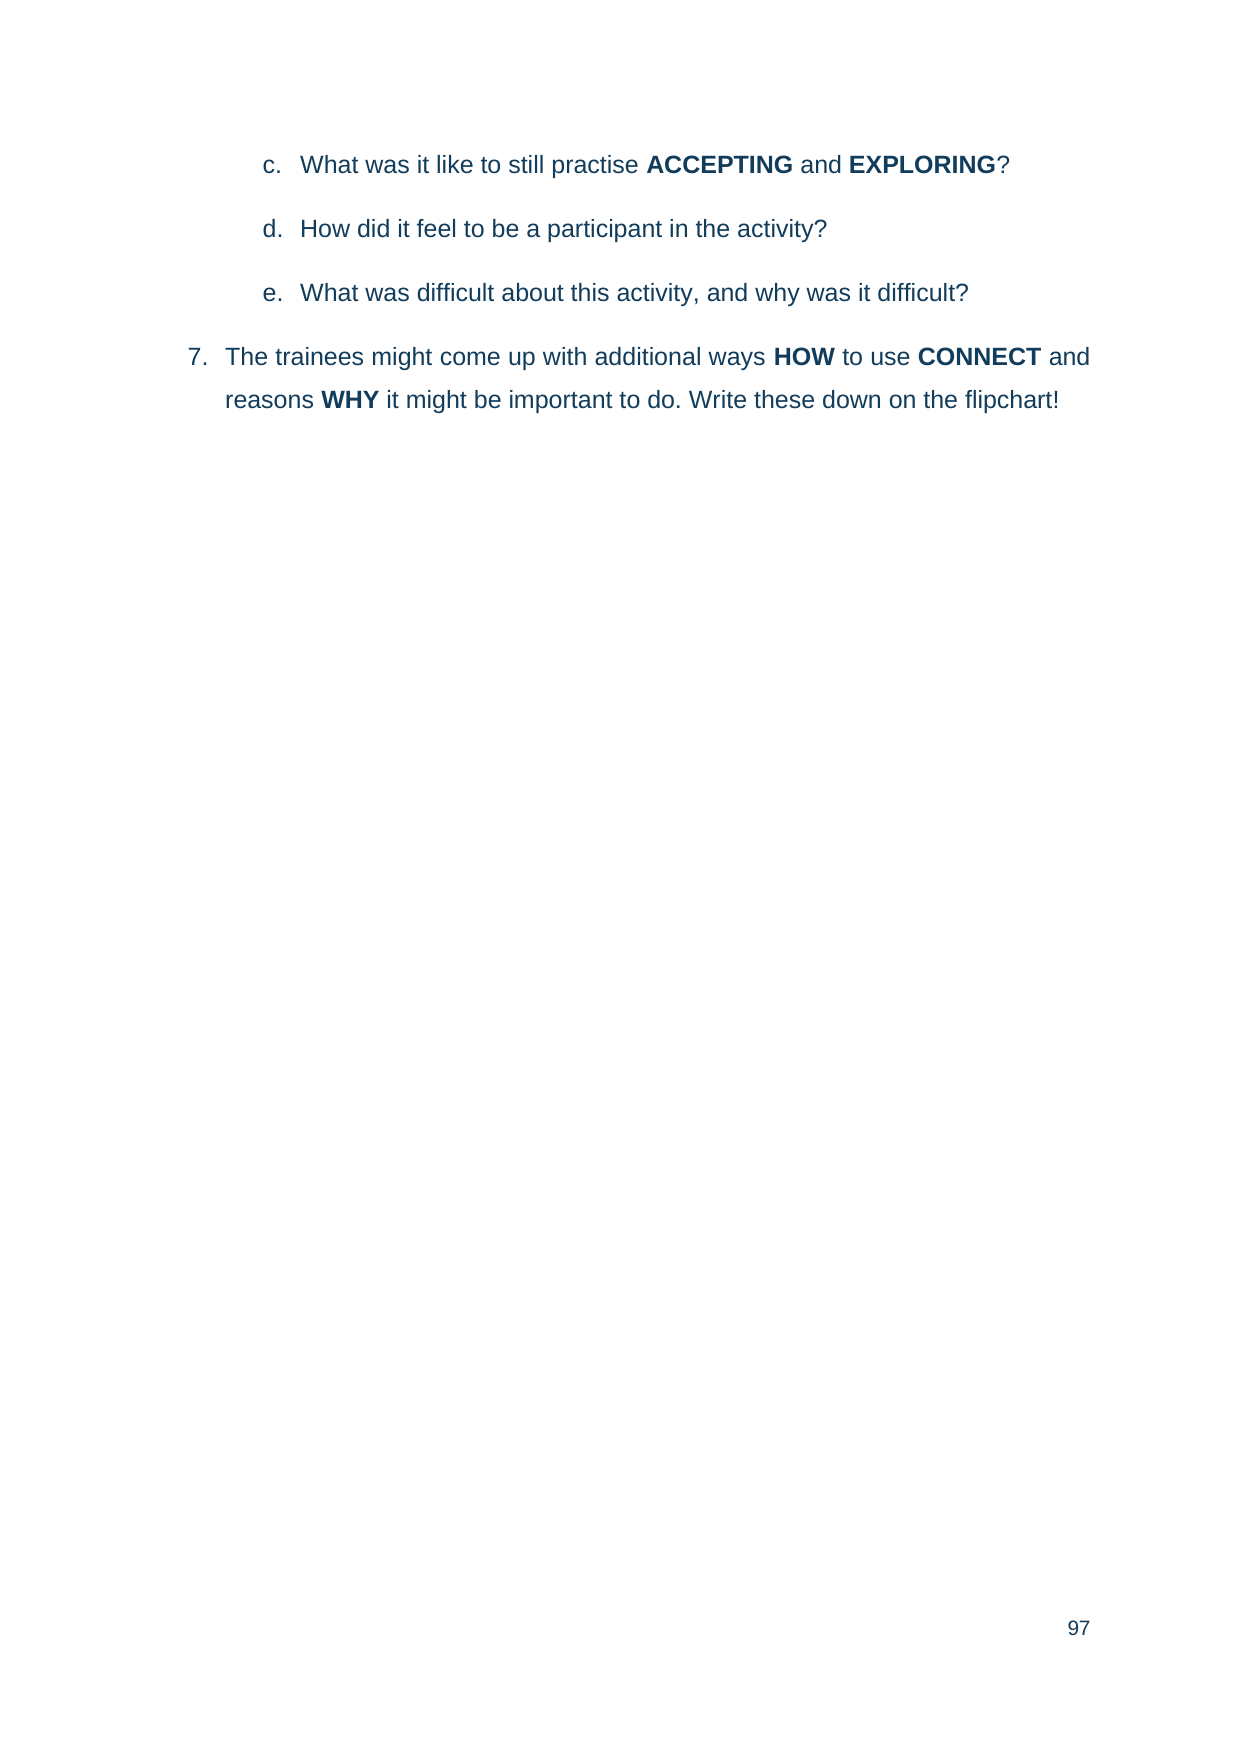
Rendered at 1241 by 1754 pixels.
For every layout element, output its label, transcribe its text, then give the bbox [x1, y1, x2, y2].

list How did it feel to be a participant in the activity? [262, 214, 1090, 243]
list What was difficult about this activity, and why was it difficult? [262, 278, 1090, 307]
list What was it like to still practise ACCEPTING and EXPLORING? [262, 150, 1090, 179]
list The trainees might come up with additional ways HOW to use CONNECT and reasons WHY it might be important to do. Write these down on the flipchart! [187, 342, 1090, 414]
